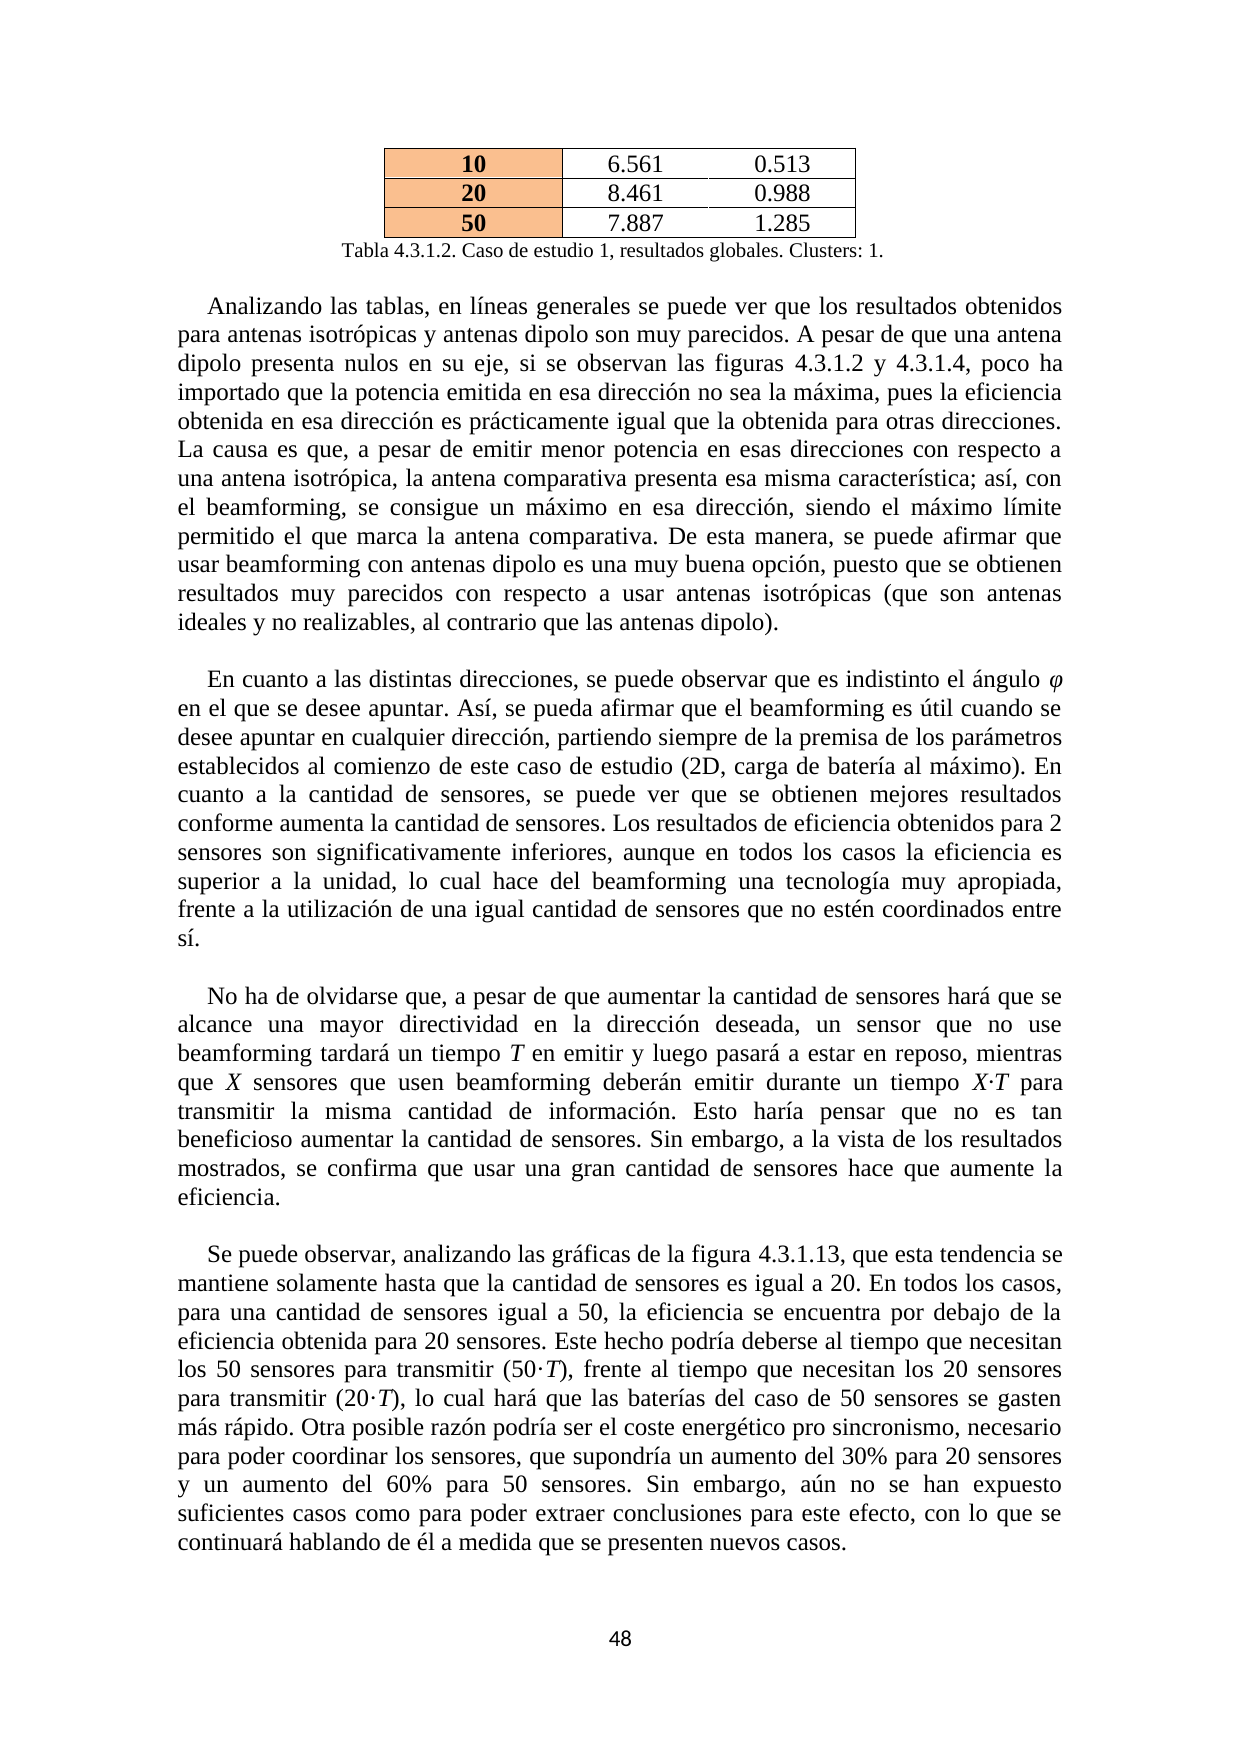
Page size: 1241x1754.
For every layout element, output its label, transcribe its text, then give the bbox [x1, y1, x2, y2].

table_cell 10 [385, 149, 562, 177]
table_cell 0.513 [709, 149, 855, 177]
text No ha de olvidarse que, a pesar de que aumentar la cantidad de sensores hará que se alcance una mayor directividad en la dirección deseada, un sensor que no use beamforming tardará un tiempo T en emitir y luego pasará a estar en reposo, mientras que X sensores que usen beamforming deberán emitir durante un tiempo X·T para transmitir la misma cantidad de información. Esto haría pensar que no es tan beneficioso aumentar la cantidad de sensores. Sin embargo, a la vista de los resultados mostrados, se confirma que usar una gran cantidad de sensores hace que aumente la eficiencia. [177, 981, 1063, 1211]
table_cell 6.561 [563, 149, 708, 177]
table_cell 20 [385, 179, 562, 207]
table_cell 50 [385, 208, 562, 237]
table_cell 7.887 [563, 208, 708, 237]
table_cell 0.988 [709, 179, 855, 207]
text Tabla 4.3.1.2. Caso de estudio 1, resultados globales. Clusters: 1. [0, 238, 1226, 262]
text Analizando las tablas, en líneas generales se puede ver que los resultados obtenidos para antenas isotrópicas y antenas dipolo son muy parecidos. A pesar de que una antena dipolo presenta nulos en su eje, si se observan las figuras 4.3.1.2 y 4.3.1.4, poco ha importado que la potencia emitida en esa dirección no sea la máxima, pues la eficiencia obtenida en esa dirección es prácticamente igual que la obtenida para otras direcciones. La causa es que, a pesar de emitir menor potencia en esas direcciones con respecto a una antena isotrópica, la antena comparativa presenta esa misma característica; así, con el beamforming, se consigue un máximo en esa dirección, siendo el máximo límite permitido el que marca la antena comparativa. De esta manera, se puede afirmar que usar beamforming con antenas dipolo es una muy buena opción, puesto que se obtienen resultados muy parecidos con respecto a usar antenas isotrópicas (que son antenas ideales y no realizables, al contrario que las antenas dipolo). [177, 291, 1063, 636]
text Se puede observar, analizando las gráficas de la figura 4.3.1.13, que esta tendencia se mantiene solamente hasta que la cantidad de sensores es igual a 20. En todos los casos, para una cantidad de sensores igual a 50, la eficiencia se encuentra por debajo de la eficiencia obtenida para 20 sensores. Este hecho podría deberse al tiempo que necesitan los 50 sensores para transmitir (50·T), frente al tiempo que necesitan los 20 sensores para transmitir (20·T), lo cual hará que las baterías del caso de 50 sensores se gasten más rápido. Otra posible razón podría ser el coste energético pro sincronismo, necesario para poder coordinar los sensores, que supondría un aumento del 30% para 20 sensores y un aumento del 60% para 50 sensores. Sin embargo, aún no se han expuesto suficientes casos como para poder extraer conclusiones para este efecto, con lo que se continuará hablando de él a medida que se presenten nuevos casos. [177, 1239, 1063, 1556]
table_cell 1.285 [709, 208, 855, 237]
text En cuanto a las distintas direcciones, se puede observar que es indistinto el ángulo φ en el que se desee apuntar. Así, se pueda afirmar que el beamforming es útil cuando se desee apuntar en cualquier dirección, partiendo siempre de la premisa de los parámetros establecidos al comienzo de este caso de estudio (2D, carga de batería al máximo). En cuanto a la cantidad de sensores, se puede ver que se obtienen mejores resultados conforme aumenta la cantidad de sensores. Los resultados de eficiencia obtenidos para 2 sensores son significativamente inferiores, aunque en todos los casos la eficiencia es superior a la unidad, lo cual hace del beamforming una tecnología muy apropiada, frente a la utilización de una igual cantidad de sensores que no estén coordinados entre sí. [177, 664, 1063, 952]
table_cell 8.461 [563, 179, 708, 207]
